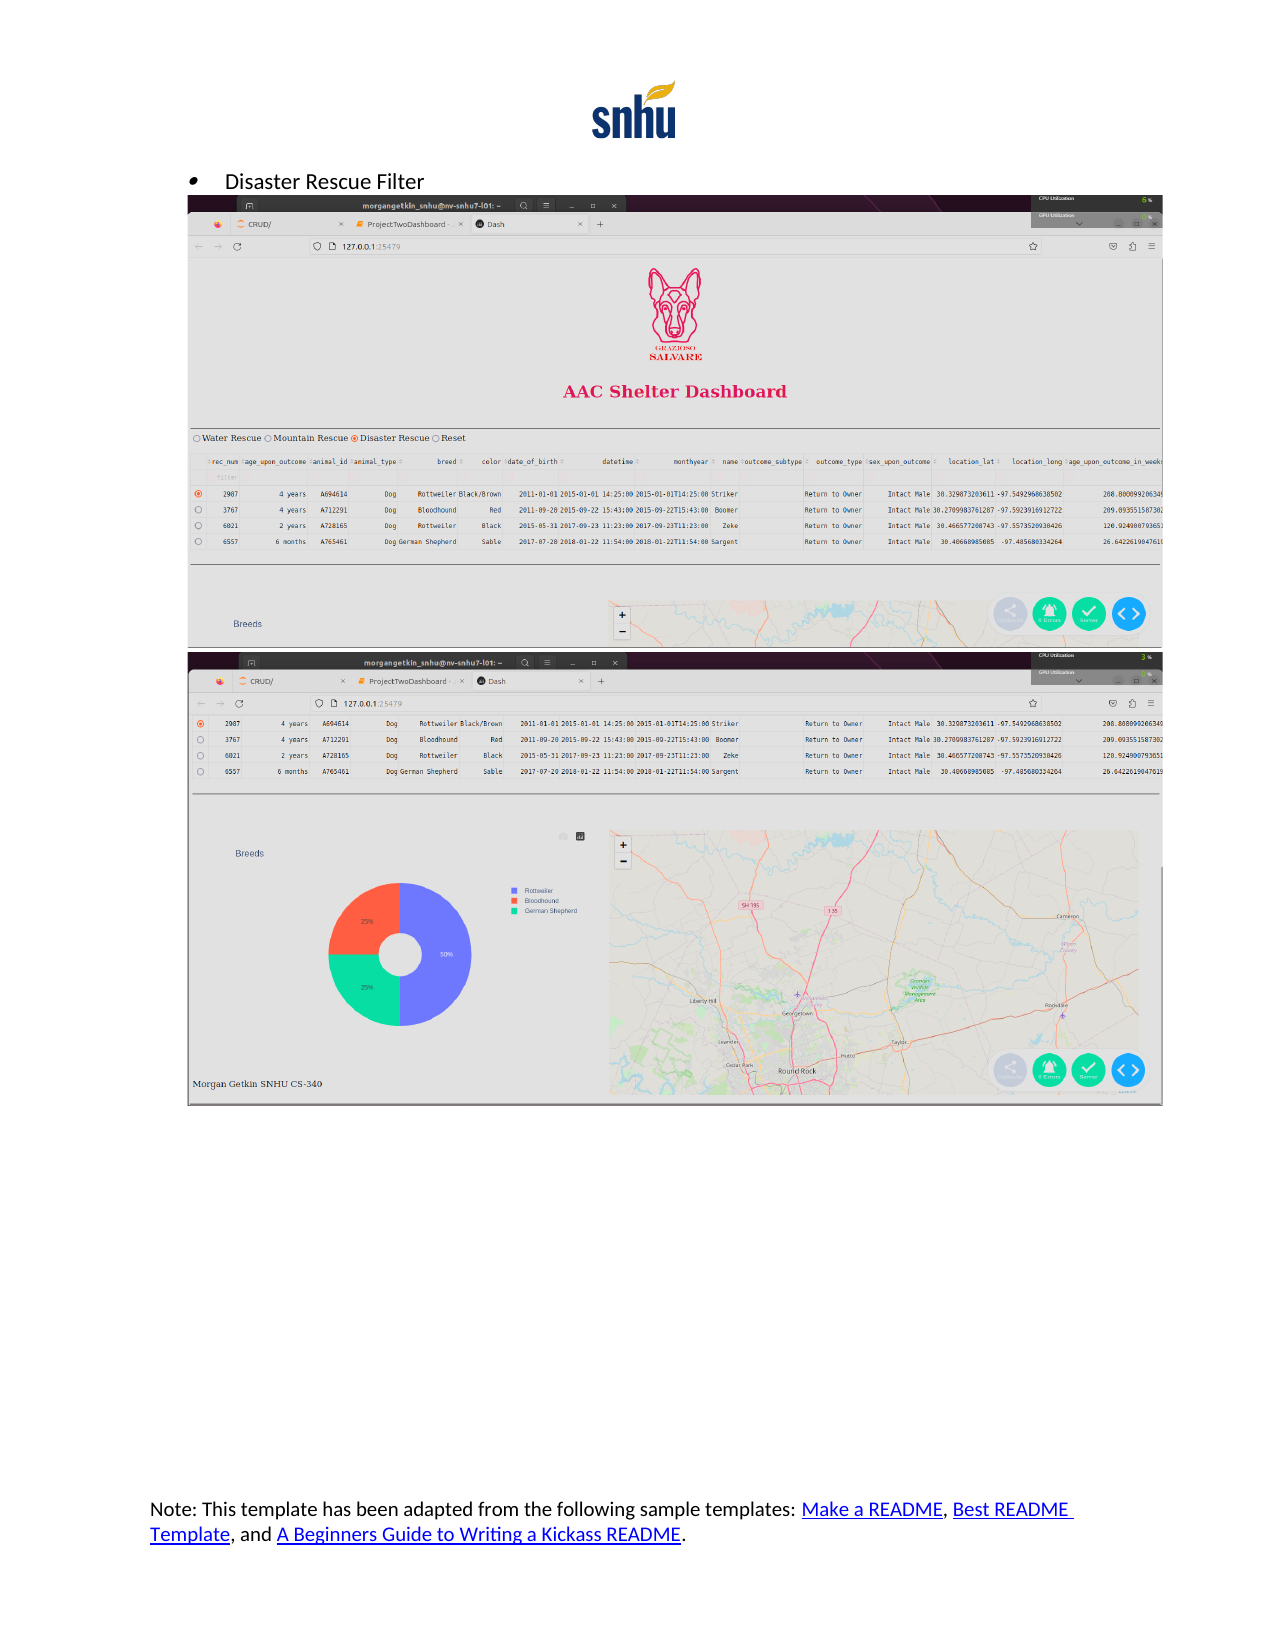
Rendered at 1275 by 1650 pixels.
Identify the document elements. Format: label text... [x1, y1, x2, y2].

picture [187, 195, 1163, 648]
list Disaster Rescue Filter [187, 167, 1125, 195]
picture [187, 652, 1163, 1106]
picture [573, 75, 702, 147]
